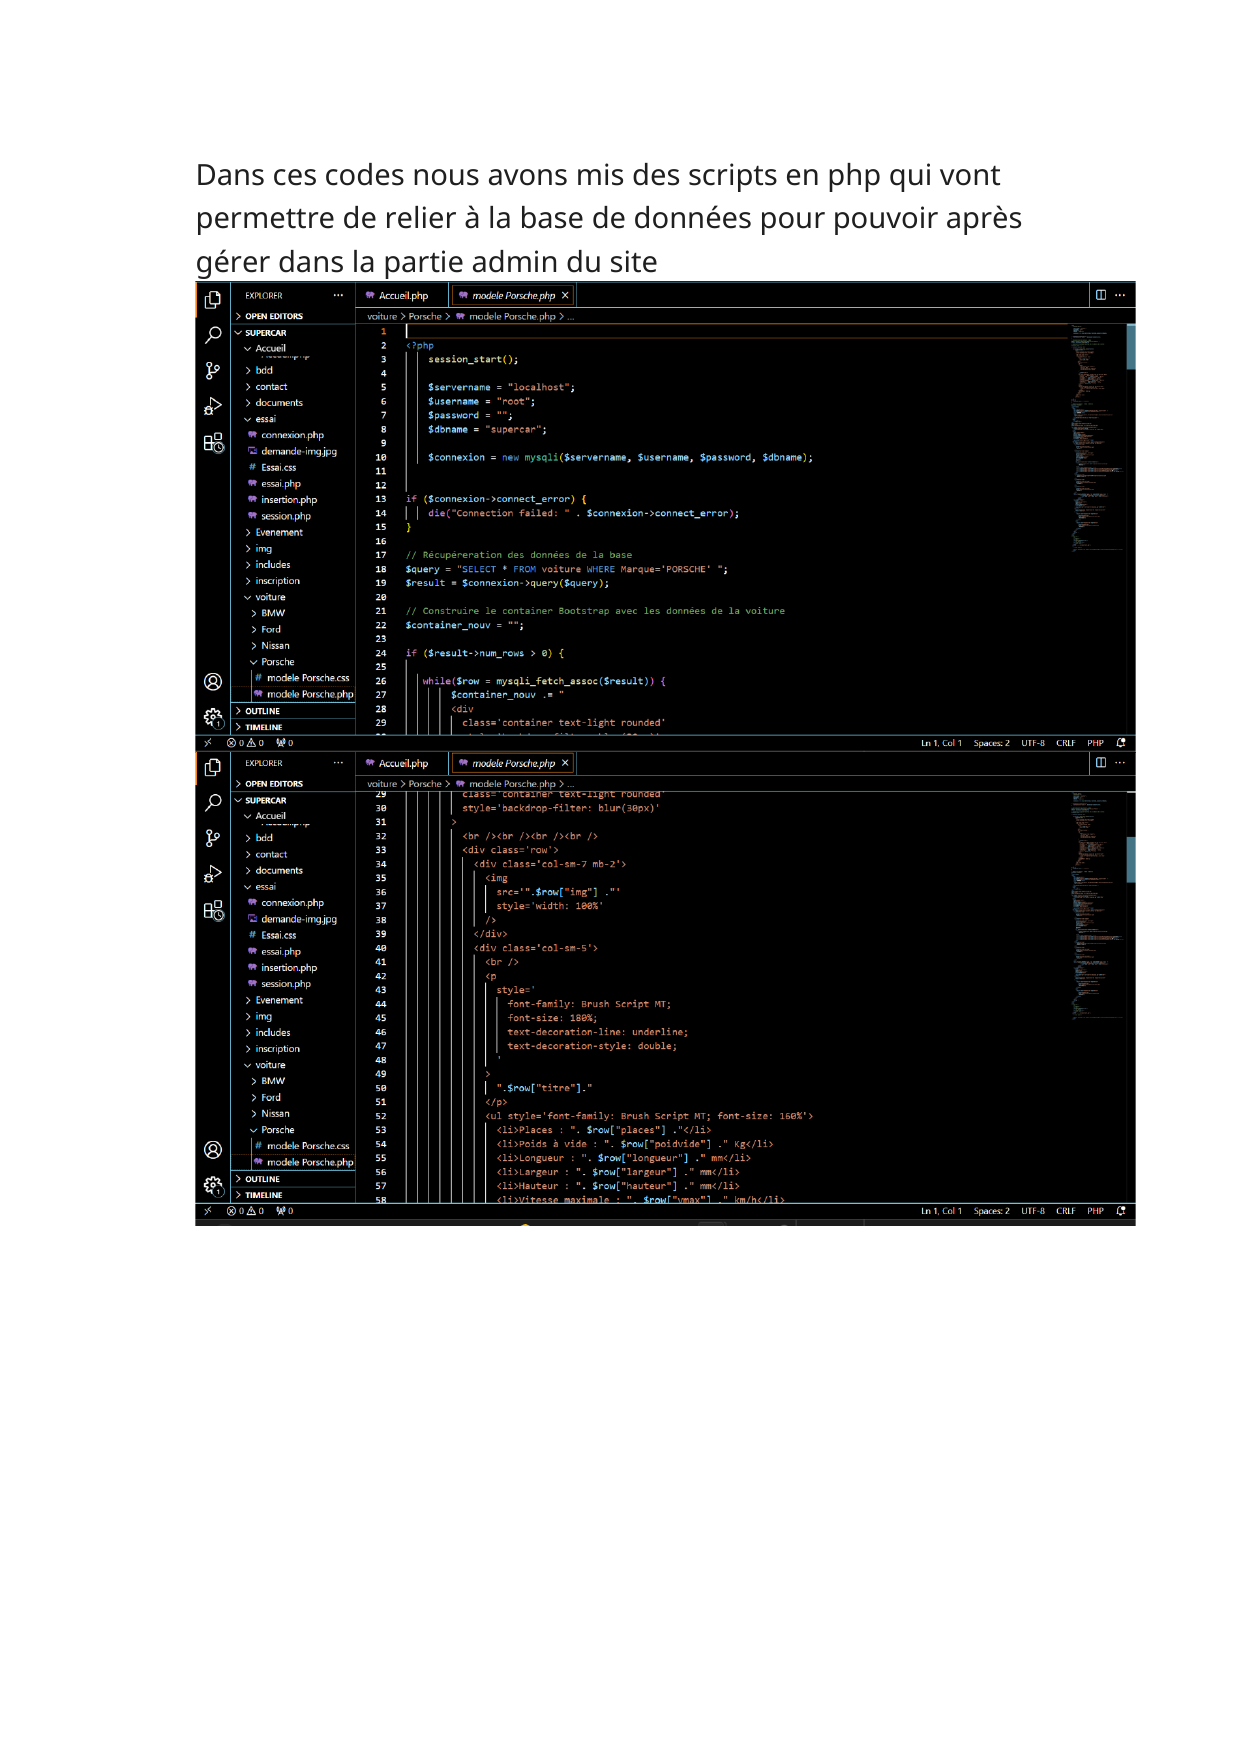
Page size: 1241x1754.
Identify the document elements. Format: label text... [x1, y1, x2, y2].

list Dans ces codes nous avons mis des scripts en php qui vont permettre de relier à la base de données pour pouvoir après gérer dans la partie admin du site [195, 150, 1090, 281]
picture [195, 281, 1136, 1226]
